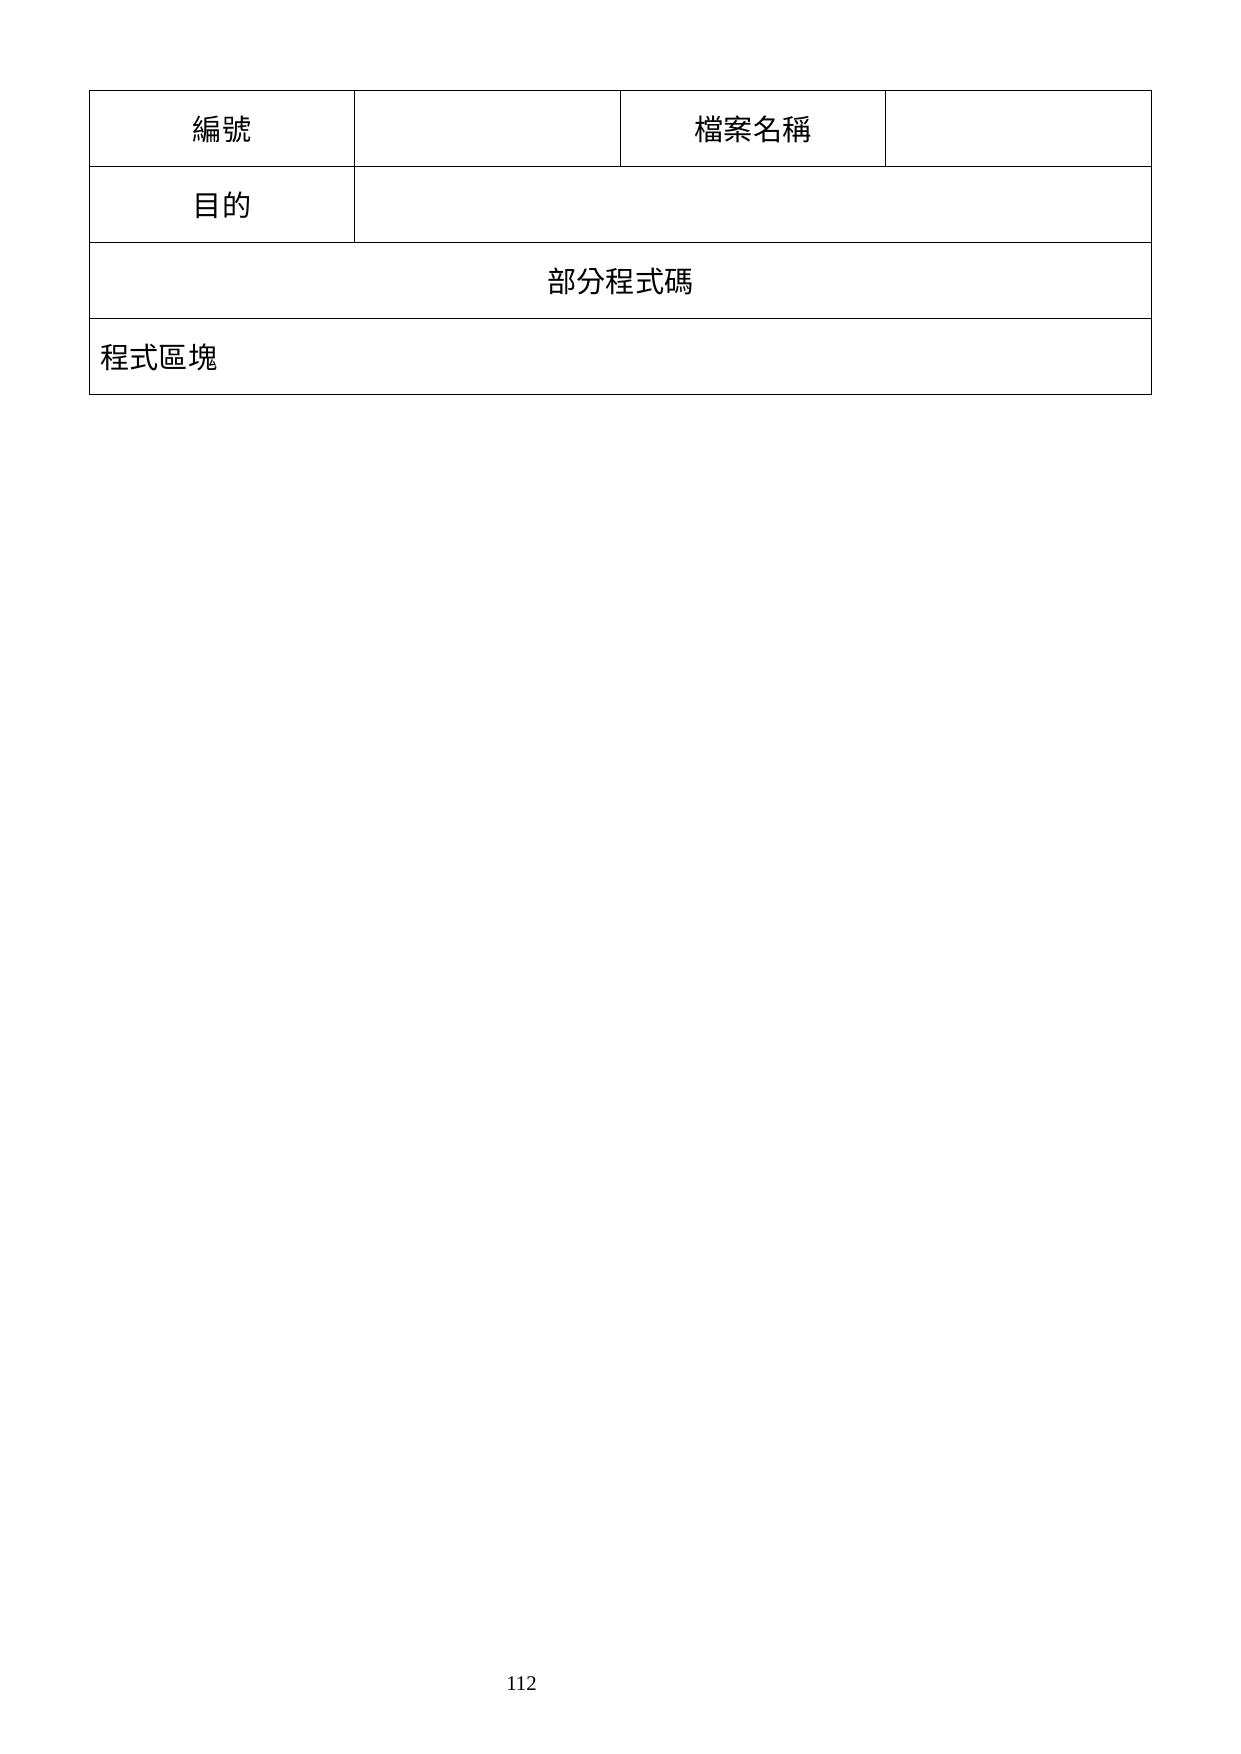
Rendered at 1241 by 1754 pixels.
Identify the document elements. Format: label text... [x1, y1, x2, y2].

table_header [886, 91, 1151, 166]
table_header 編號 [90, 91, 354, 166]
table_cell 程式區塊 [90, 319, 1151, 394]
table_cell 目的 [90, 167, 354, 242]
table_header [355, 91, 620, 166]
table_cell [355, 167, 1151, 242]
table_header 檔案名稱 [621, 91, 885, 166]
table_cell 部分程式碼 [90, 243, 1151, 318]
